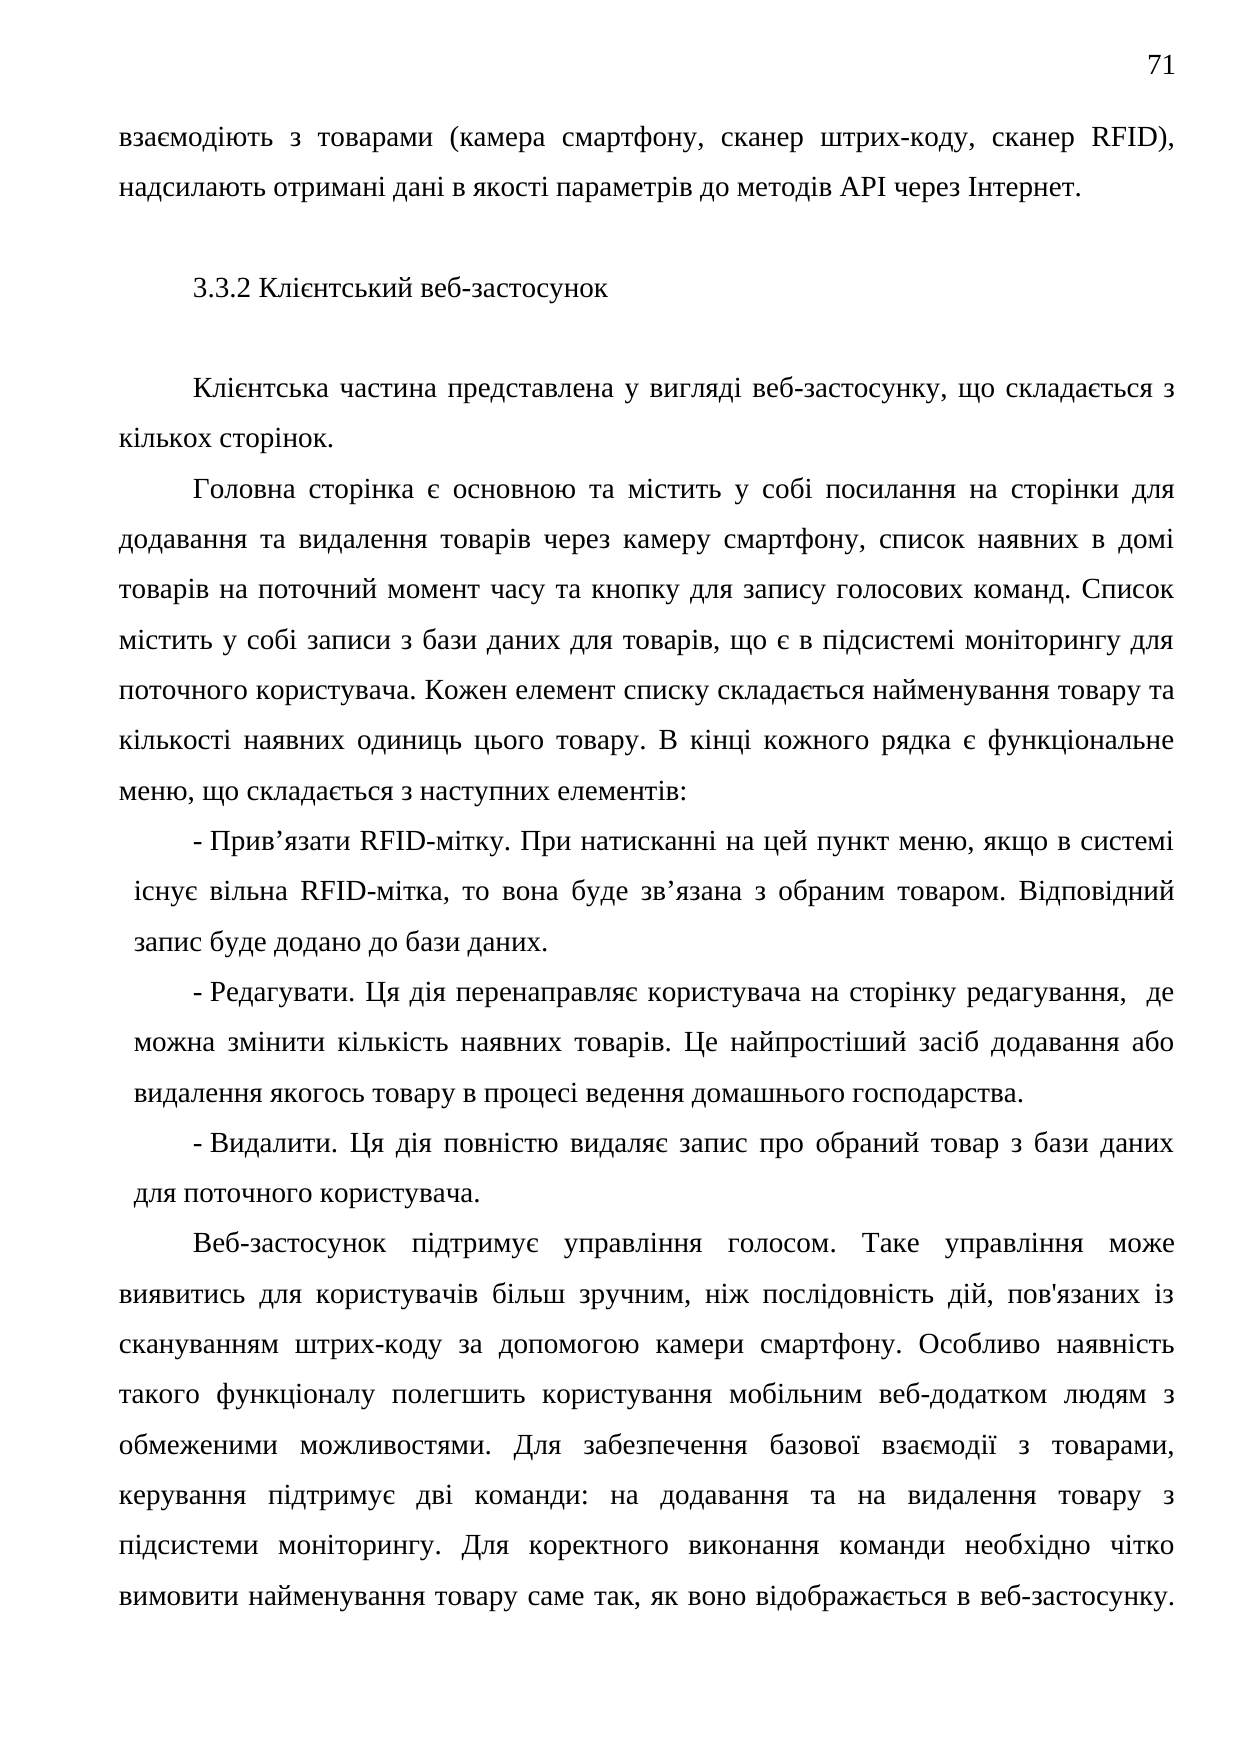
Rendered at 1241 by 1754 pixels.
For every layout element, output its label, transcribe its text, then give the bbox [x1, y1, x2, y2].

text Головна сторінка є основною та містить у собі посилання на сторінки для додавання та видалення товарів через камеру смартфону, список наявних в домі товарів на поточний момент часу та кнопку для запису голосових команд. Список містить у собі записи з бази даних для товарів, що є в підсистемі моніторингу для поточного користувача. Кожен елемент списку складається найменування товару та кількості наявних одиниць цього товару. В кінці кожного рядка є функціональне меню, що складається з наступних елементів: [119, 471, 1176, 806]
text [119, 119, 1176, 203]
list Прив’язати RFID-мітку. При натисканні на цей пункт меню, якщо в системі існує вільна RFID-мітка, то вона буде зв’язана з обраним товаром. Відповідний запис буде додано до бази даних. [133, 823, 1176, 957]
list Редагувати. Ця дія перенаправляє користувача на сторінку редагування, де можна змінити кількість наявних товарів. Це найпростіший засіб додавання або видалення якогось товару в процесі ведення домашнього господарства. [133, 974, 1176, 1108]
list Видалити. Ця дія повністю видаляє запис про обраний товар з бази даних для поточного користувача. [133, 1125, 1176, 1209]
text Клієнтська частина представлена у вигляді веб-застосунку, що складається з кількох сторінок. [119, 370, 1176, 454]
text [119, 1226, 1176, 1611]
subtitle 3.3.2 Клієнтський веб-застосунок [119, 270, 1176, 303]
